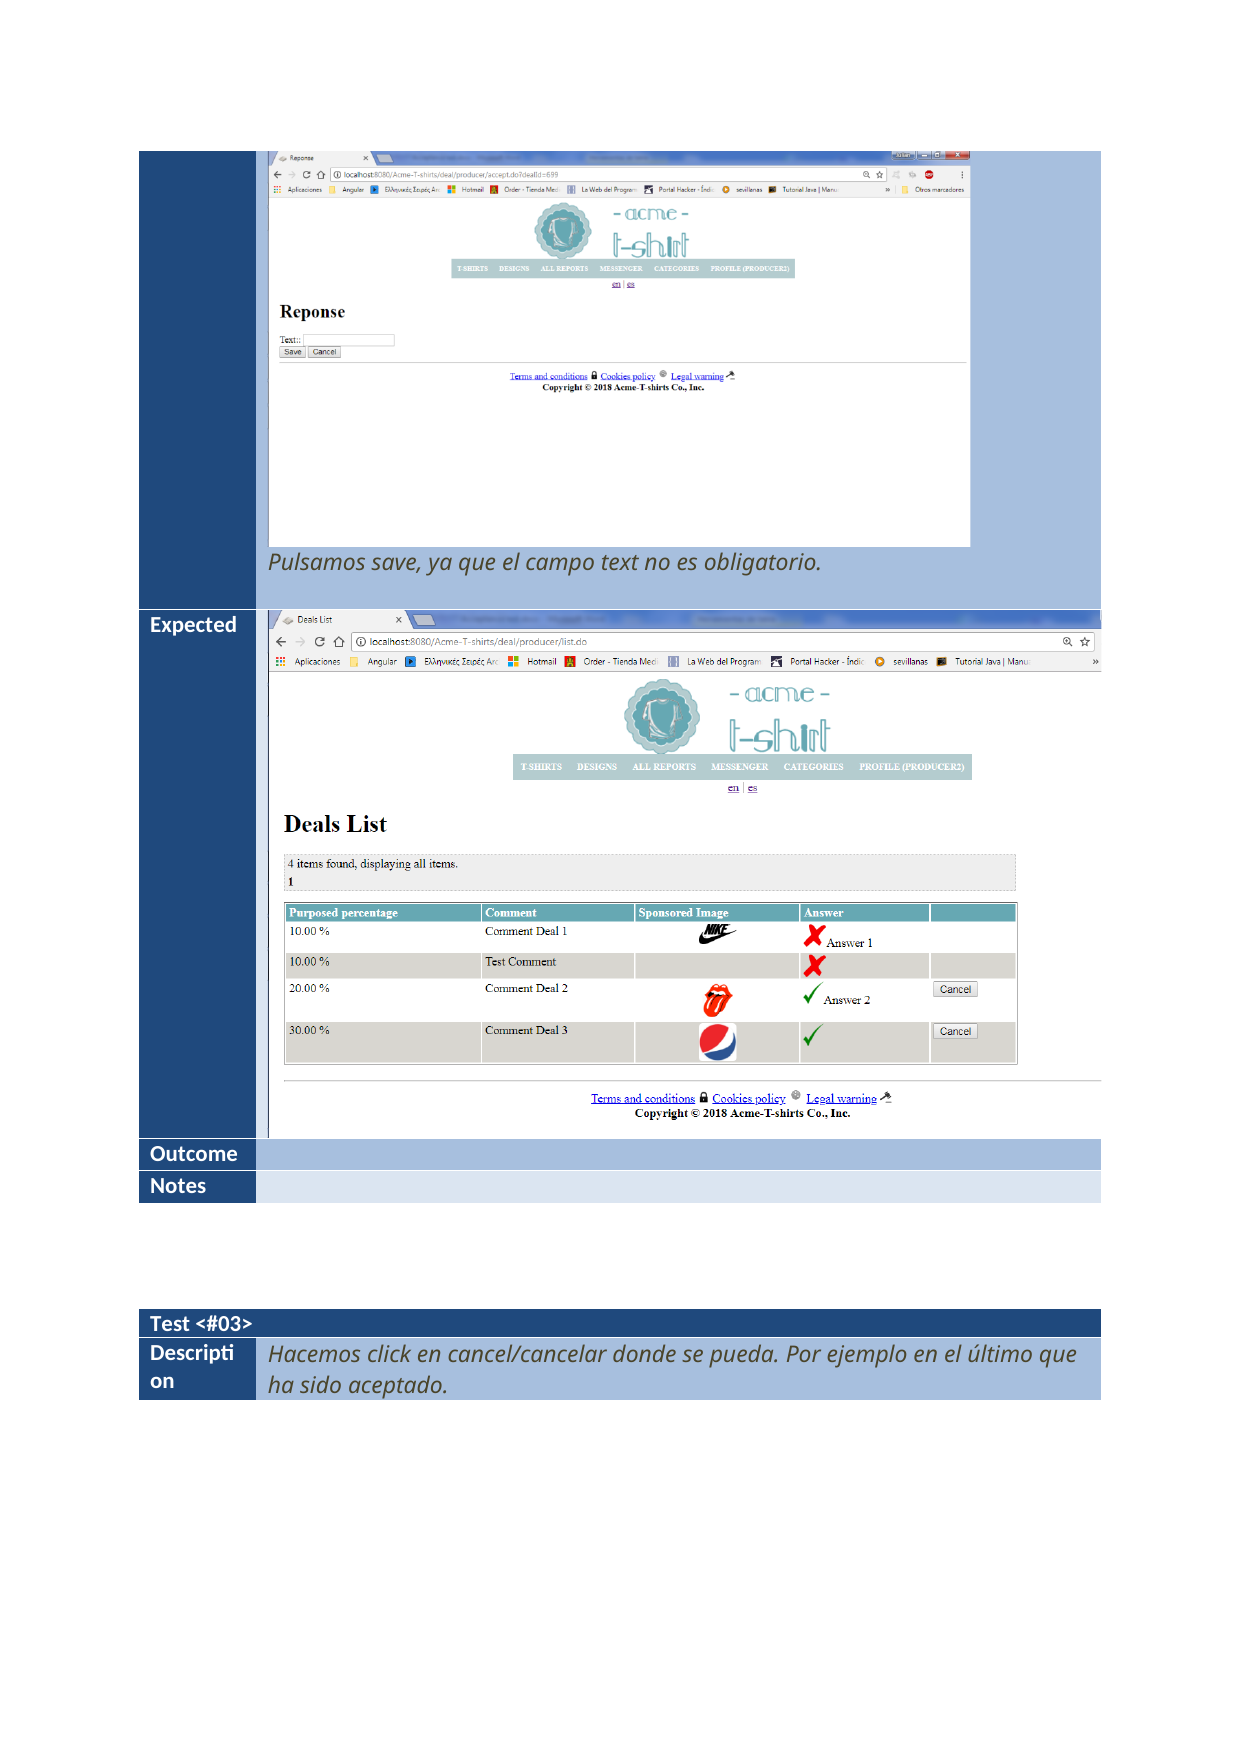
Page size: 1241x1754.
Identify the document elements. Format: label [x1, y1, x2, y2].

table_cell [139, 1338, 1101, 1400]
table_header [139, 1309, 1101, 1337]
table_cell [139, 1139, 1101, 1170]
picture [267, 610, 1102, 1138]
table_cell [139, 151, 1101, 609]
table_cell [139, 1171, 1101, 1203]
picture [267, 151, 971, 547]
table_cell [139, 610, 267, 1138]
